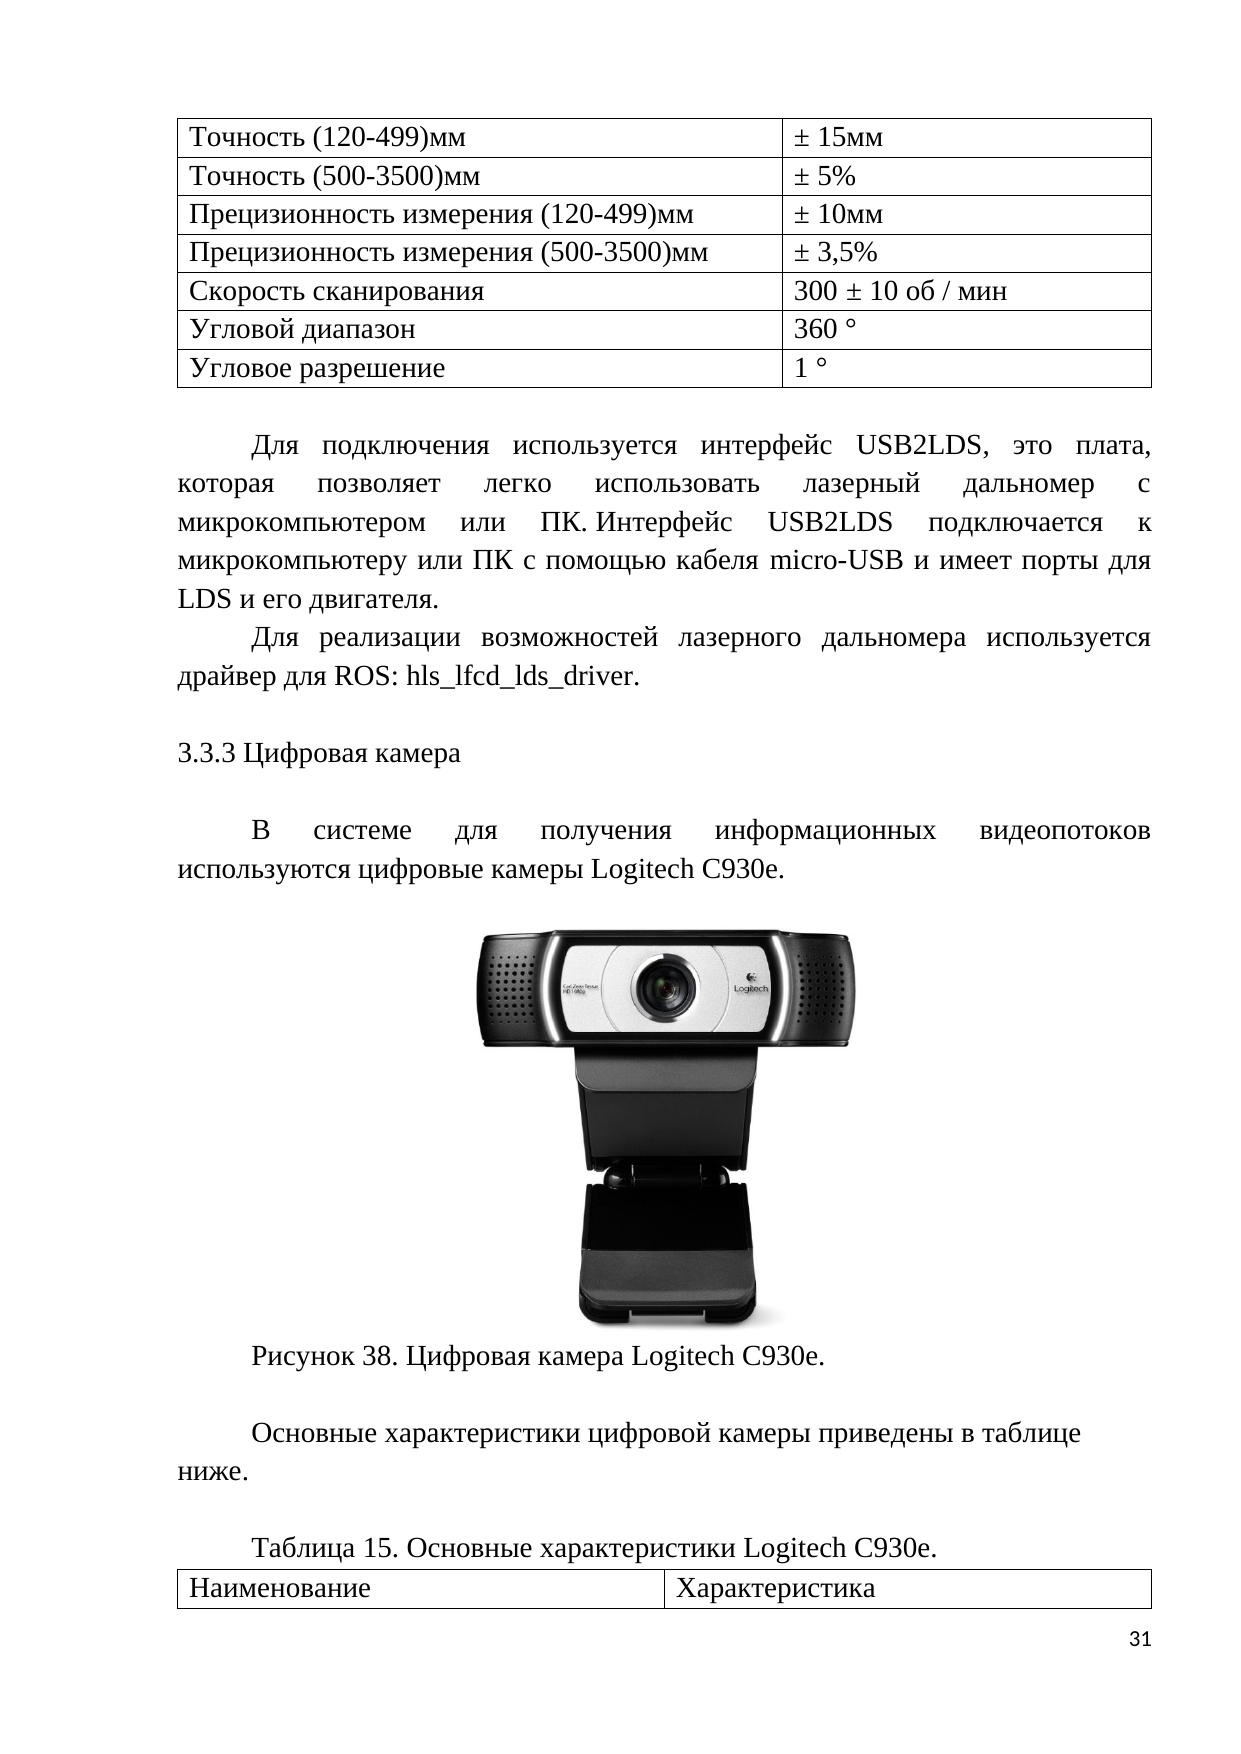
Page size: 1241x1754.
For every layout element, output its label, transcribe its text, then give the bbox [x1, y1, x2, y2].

table_cell Угловое разрешение [178, 350, 782, 387]
table_cell Скорость сканирования [178, 273, 782, 310]
picture [472, 927, 857, 1334]
table_header Наименование [178, 1570, 664, 1608]
text 3.3.3 Цифровая камера [177, 735, 1152, 769]
table_cell Прецизионность измерения (500-3500)мм [178, 235, 782, 272]
table_cell Угловой диапазон [178, 311, 782, 349]
text Для реализации возможностей лазерного дальномера используется драйвер для ROS: hls_lfcd_lds_driver. [177, 619, 1152, 692]
table_cell ± 5% [783, 158, 1151, 195]
text Таблица 15. Основные характеристики Logitech C930e. [177, 1531, 1152, 1564]
text Основные характеристики цифровой камеры приведены в таблице ниже. [177, 1415, 1152, 1487]
text В системе для получения информационных видеопотоков используются цифровые камеры Logitech C930e. [177, 812, 1152, 884]
table_cell ± 10мм [783, 196, 1151, 233]
table_cell Точность (500-3500)мм [178, 158, 782, 195]
table_header Характеристика [665, 1570, 1151, 1608]
table_cell ± 3,5% [783, 235, 1151, 272]
table_cell 360 ° [783, 311, 1151, 349]
table_cell 300 ± 10 об / мин [783, 273, 1151, 310]
table_cell ± 15мм [783, 119, 1151, 157]
text Рисунок 38. Цифровая камера Logitech C930e. [177, 1338, 1152, 1371]
table_cell Прецизионность измерения (120-499)мм [178, 196, 782, 233]
table_cell Точность (120-499)мм [178, 119, 782, 157]
table_cell 1 ° [783, 350, 1151, 387]
text Для подключения используется интерфейс USB2LDS, это плата, которая позволяет легко использовать лазерный дальномер с микрокомпьютером или ПК. Интерфейс USB2LDS подключается к микрокомпьютеру или ПК с помощью кабеля micro-USB и имеет порты для LDS и его двигателя. [177, 427, 1152, 614]
